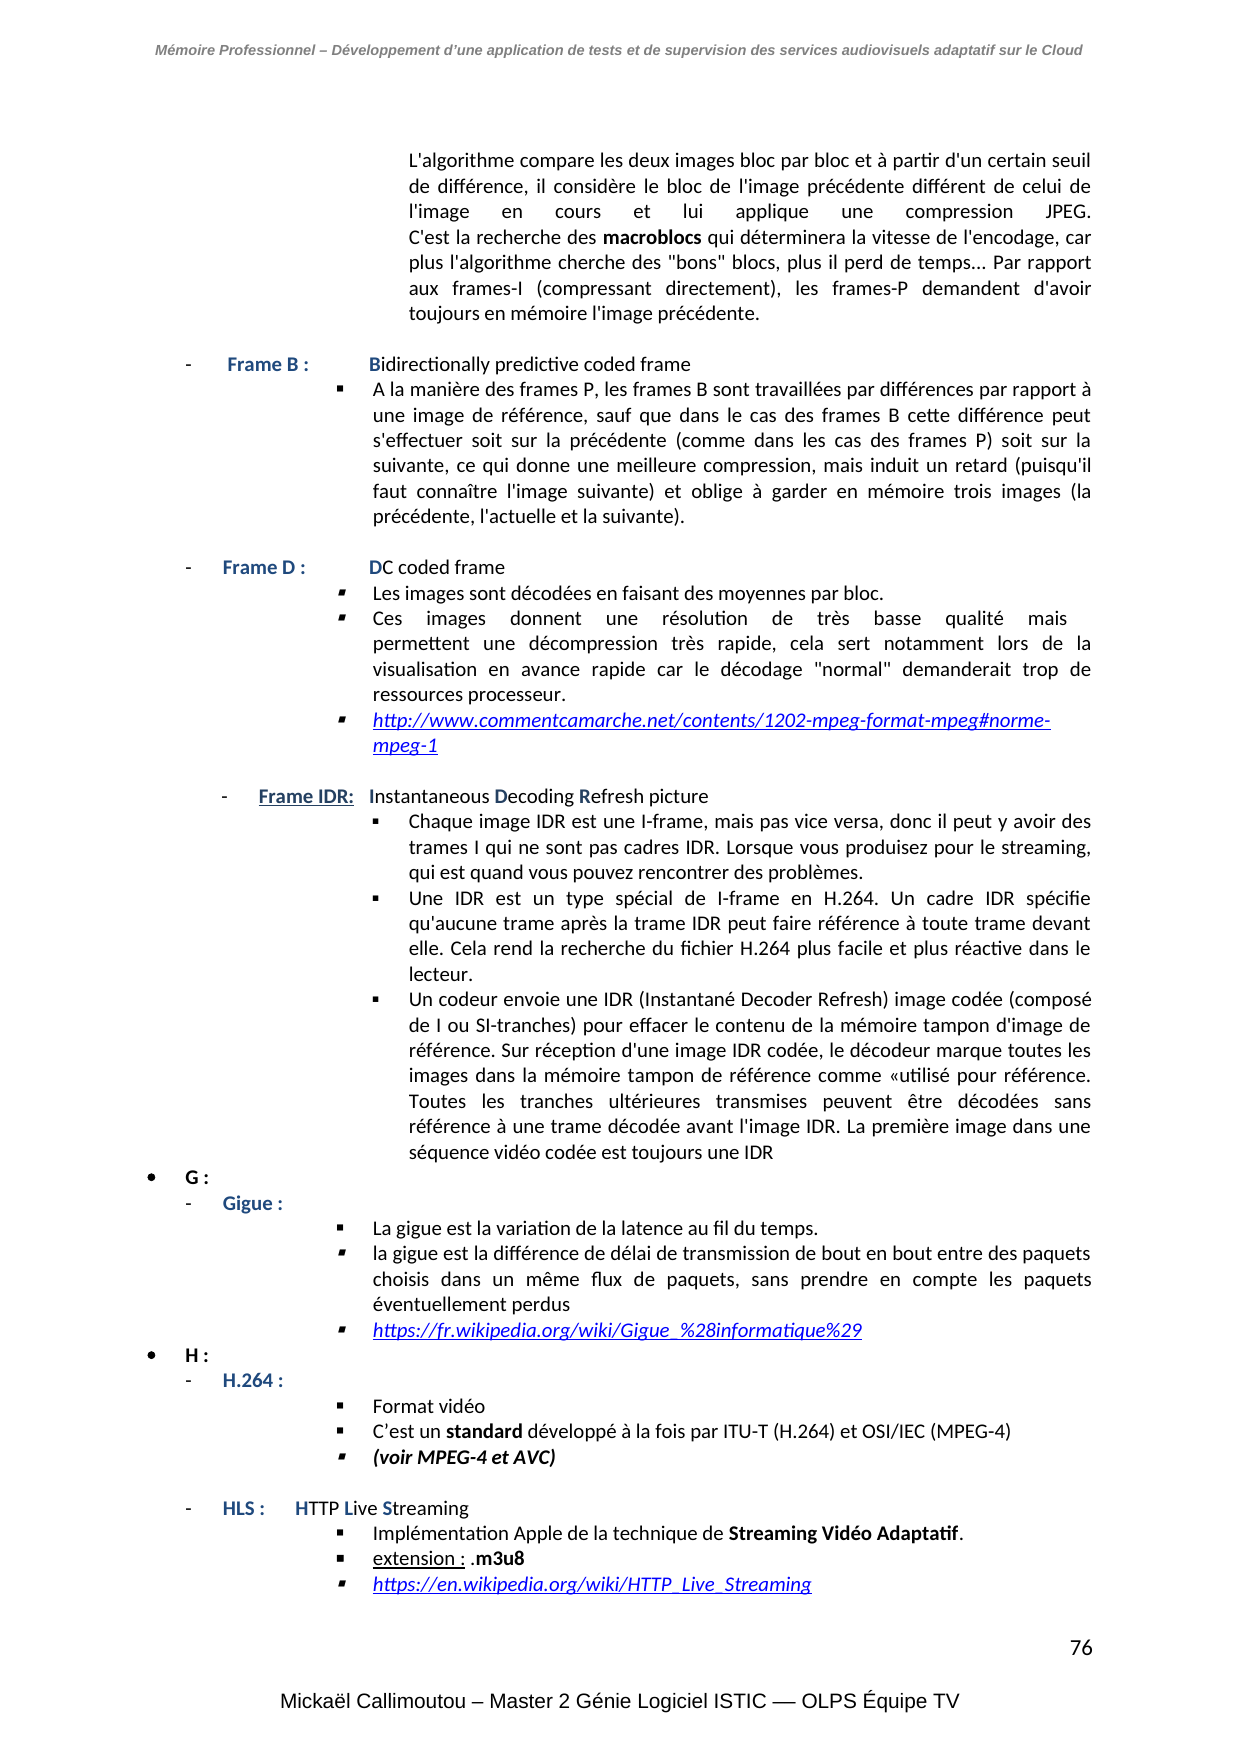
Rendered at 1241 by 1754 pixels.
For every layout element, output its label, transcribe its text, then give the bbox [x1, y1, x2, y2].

list Une IDR est un type spécial de I-frame en H.264. Un cadre IDR spécifie qu'aucune trame après la trame IDR peut faire référence à toute trame devant elle. Cela rend la recherche du fichier H.264 plus facile et plus réactive dans le lecteur. [371, 885, 1093, 986]
list extension : .m3u8 [335, 1546, 1093, 1571]
list Frame D : DC coded frame [185, 554, 1093, 580]
list Gigue : [185, 1190, 1093, 1215]
list H : [148, 1342, 1093, 1368]
list Frame IDR: Instantaneous Decoding Refresh picture [221, 783, 1093, 808]
list La gigue est la variation de la latence au fil du temps. [335, 1215, 1093, 1241]
list Les images sont décodées en faisant des moyennes par bloc. [335, 580, 1093, 605]
text L'algorithme compare les deux images bloc par bloc et à partir d'un certain seuil de différence, il considère le bloc de l'image précédente différent de celui de l'image en cours et lui applique une compression JPEG. C'est la recherche des macroblocs qui déterminera la vitesse de l'encodage, car plus l'algorithme cherche des "bons" blocs, plus il perd de temps... Par rapport aux frames-I (compressant directement), les frames-P demandent d'avoir toujours en mémoire l'image précédente. [408, 148, 1093, 326]
list Chaque image IDR est une I-frame, mais pas vice versa, donc il peut y avoir des trames I qui ne sont pas cadres IDR. Lorsque vous produisez pour le streaming, qui est quand vous pouvez rencontrer des problèmes. [371, 808, 1093, 885]
list Un codeur envoie une IDR (Instantané Decoder Refresh) image codée (composé de I ou SI-tranches) pour effacer le contenu de la mémoire tampon d'image de référence. Sur réception d'une image IDR codée, le décodeur marque toutes les images dans la mémoire tampon de référence comme «utilisé pour référence. Toutes les tranches ultérieures transmises peuvent être décodées sans référence à une trame décodée avant l'image IDR. La première image dans une séquence vidéo codée est toujours une IDR [371, 986, 1093, 1164]
list A la manière des frames P, les frames B sont travaillées par différences par rapport à une image de référence, sauf que dans le cas des frames B cette différence peut s'effectuer soit sur la précédente (comme dans les cas des frames P) soit sur la suivante, ce qui donne une meilleure compression, mais induit un retard (puisqu'il faut connaître l'image suivante) et oblige à garder en mémoire trois images (la précédente, l'actuelle et la suivante). [335, 376, 1093, 529]
list http://www.commentcamarche.net/contents/1202-mpeg-format-mpeg#norme-mpeg-1 [335, 707, 1093, 758]
list HLS : HTTP Live Streaming [185, 1495, 1093, 1520]
list https://en.wikipedia.org/wiki/HTTP_Live_Streaming [335, 1571, 1093, 1596]
list (voir MPEG-4 et AVC) [335, 1444, 1093, 1469]
list https://fr.wikipedia.org/wiki/Gigue_%28informatique%29 [335, 1317, 1093, 1342]
list Ces images donnent une résolution de très basse qualité mais permettent une décompression très rapide, cela sert notamment lors de la visualisation en avance rapide car le décodage "normal" demanderait trop de ressources processeur. [335, 605, 1093, 707]
list la gigue est la différence de délai de transmission de bout en bout entre des paquets choisis dans un même flux de paquets, sans prendre en compte les paquets éventuellement perdus [335, 1241, 1093, 1317]
list H.264 : [185, 1368, 1093, 1393]
list Implémentation Apple de la technique de Streaming Vidéo Adaptatif. [335, 1520, 1093, 1546]
list C’est un standard développé à la fois par ITU-T (H.264) et OSI/IEC (MPEG-4) [335, 1418, 1093, 1444]
list G : [148, 1164, 1093, 1190]
list Format vidéo [335, 1393, 1093, 1418]
list Frame B : Bidirectionally predictive coded frame [185, 351, 1093, 376]
